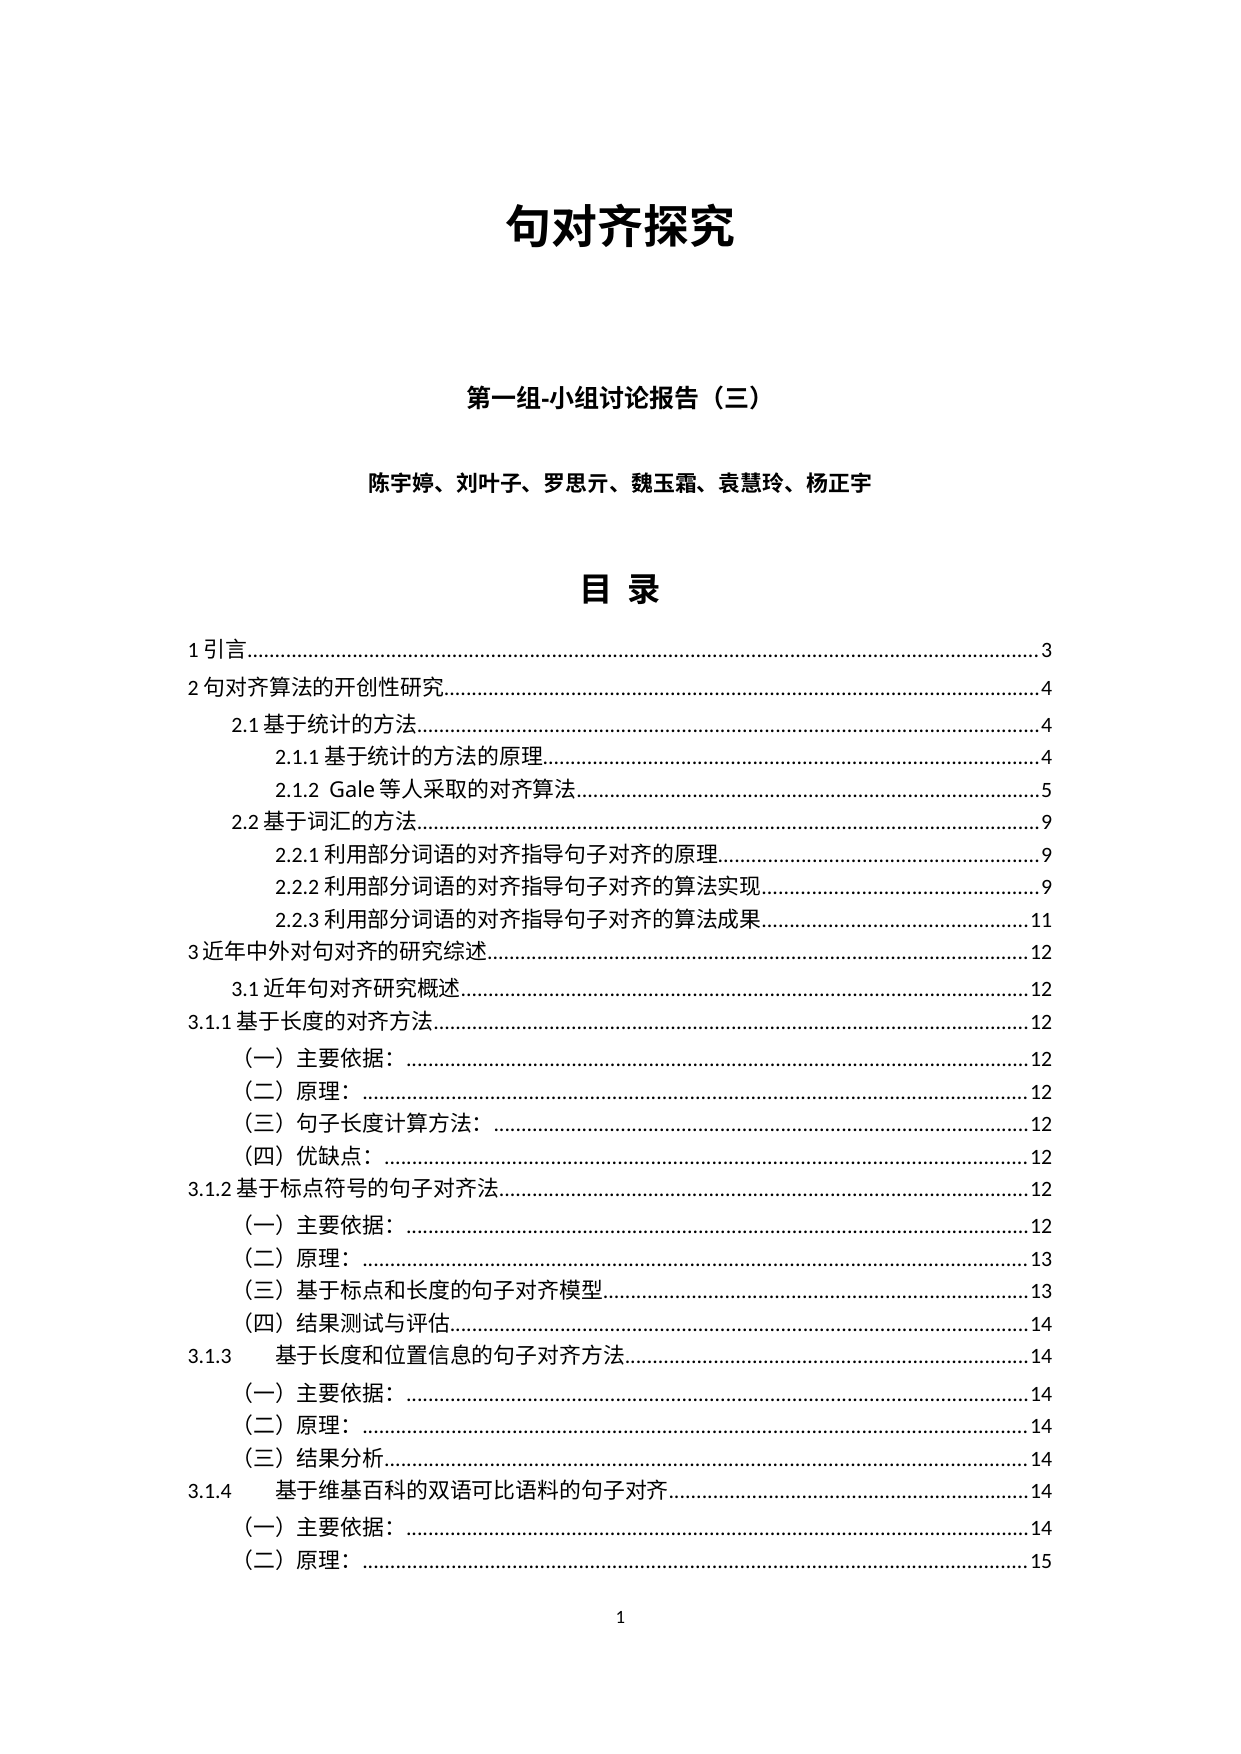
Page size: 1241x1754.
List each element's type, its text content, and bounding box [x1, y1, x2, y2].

text 第一组-小组讨论报告（三） [187, 364, 1053, 429]
text 陈宇婷、刘叶子、罗思亓、魏玉霜、袁慧玲、杨正宇 [187, 465, 1053, 498]
title 句对齐探究 [187, 175, 1053, 272]
